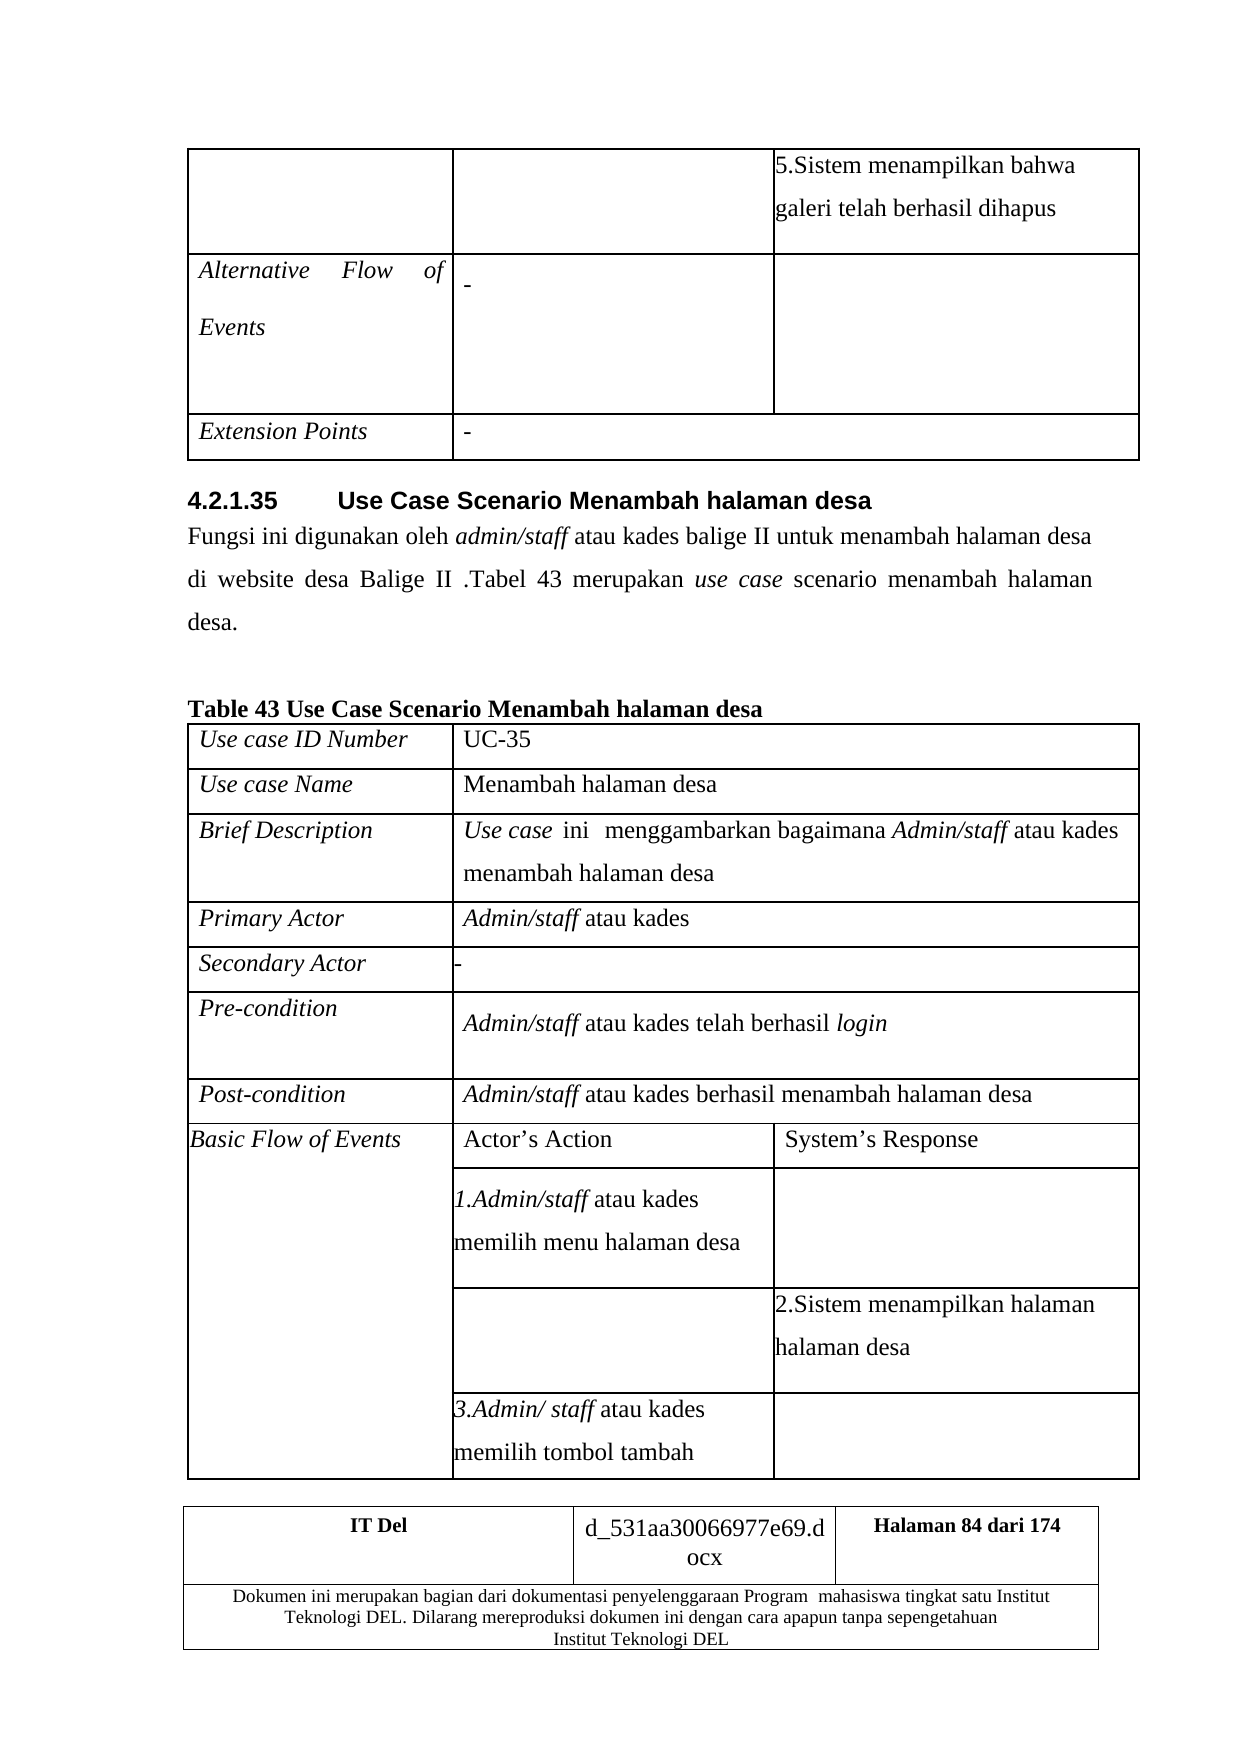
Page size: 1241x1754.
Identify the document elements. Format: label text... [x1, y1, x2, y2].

table_cell [775, 1169, 1138, 1287]
table_cell 1.Admin/staff atau kades memilih menu halaman desa [454, 1169, 773, 1287]
table_cell Admin/staff atau kades berhasil menambah halaman desa [454, 1080, 1138, 1123]
table_cell Basic Flow of Events [189, 1124, 452, 1478]
table_cell - [454, 255, 773, 413]
table_cell - [454, 948, 1138, 991]
table_cell Secondary Actor [189, 948, 452, 991]
table_cell Use case ini menggambarkan bagaimana Admin/staff atau kades menambah halaman desa [454, 815, 1138, 901]
table_cell - [454, 415, 1138, 459]
table_cell Pre-condition [189, 993, 452, 1077]
table_cell [775, 255, 1138, 413]
subtitle Use Case Scenario Menambah halaman desa [187, 486, 1092, 515]
table_cell [454, 150, 773, 253]
table_cell Extension Points [189, 415, 452, 459]
table_cell [454, 1289, 773, 1392]
table_cell Actor’s Action [454, 1124, 773, 1167]
table_cell Menambah halaman desa [454, 770, 1138, 813]
table_cell Brief Description [189, 815, 452, 901]
table_cell [775, 1394, 1138, 1478]
table_cell Use case Name [189, 770, 452, 813]
table_cell Alternative Flow of Events [189, 255, 452, 413]
table_cell 3.Admin/ staff atau kades memilih tombol tambah [454, 1394, 773, 1478]
table_cell 5.Sistem menampilkan bahwa galeri telah berhasil dihapus [775, 150, 1138, 253]
table_cell System’s Response [775, 1124, 1138, 1167]
text Fungsi ini digunakan oleh admin/staff atau kades balige II untuk menambah halaman desa di website desa Balige II .Tabel 43 merupakan use case scenario menambah halaman desa. [187, 521, 1092, 636]
table_cell Post-condition [189, 1080, 452, 1123]
table_cell Primary Actor [189, 903, 452, 946]
table_cell Admin/staff atau kades telah berhasil login [454, 993, 1138, 1077]
table_header Use case ID Number [189, 725, 452, 767]
table_header UC-35 [454, 725, 1138, 767]
table_cell 2.Sistem menampilkan halaman halaman desa [775, 1289, 1138, 1392]
table_cell Admin/staff atau kades [454, 903, 1138, 946]
text Table 43 Use Case Scenario Menambah halaman desa [187, 694, 1092, 722]
